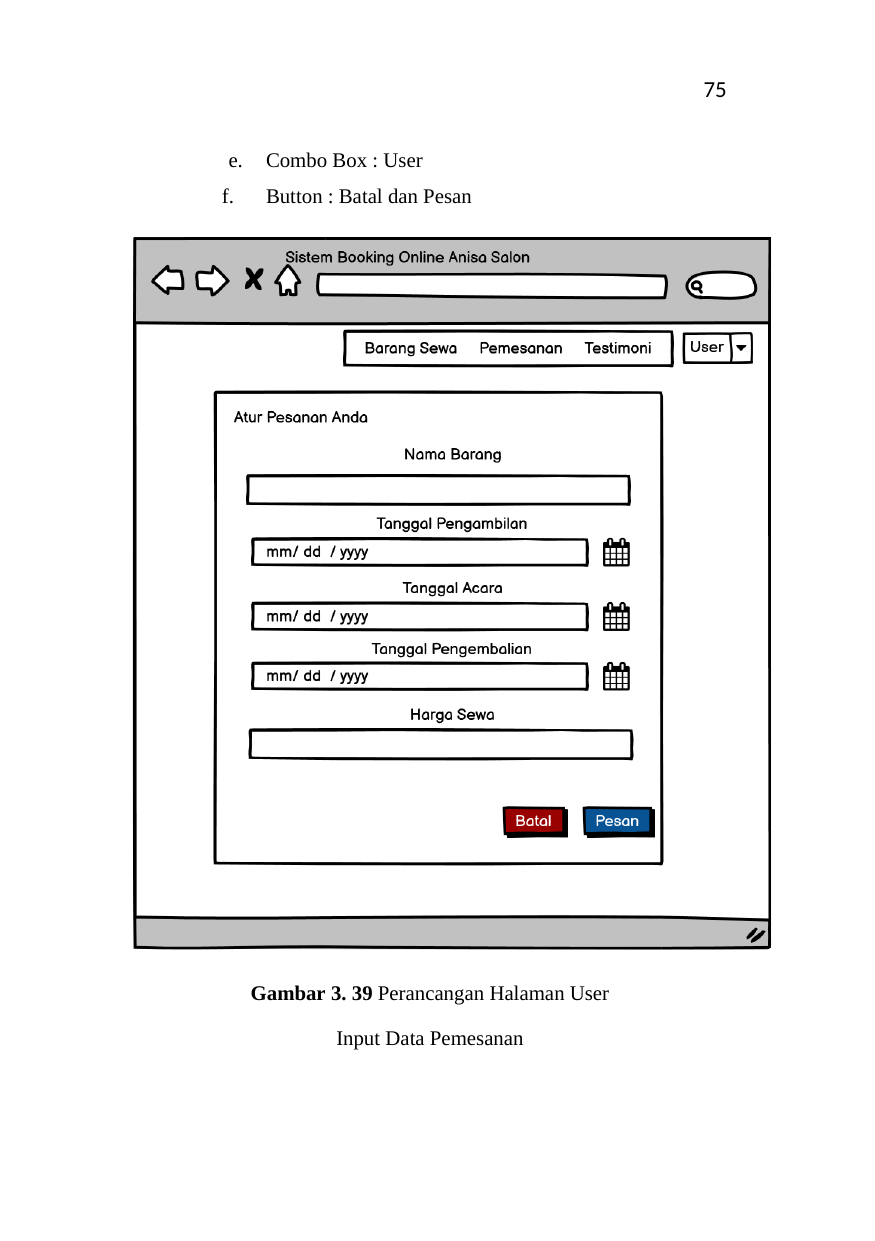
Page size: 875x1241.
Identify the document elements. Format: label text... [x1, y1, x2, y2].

list Combo Box : User [228, 148, 726, 172]
text Input Data Pemesanan [133, 1025, 726, 1049]
text Gambar 3. 39 Perancangan Halaman User [133, 981, 726, 1004]
list Button : Batal dan Pesan [222, 184, 726, 208]
picture [132, 236, 772, 950]
